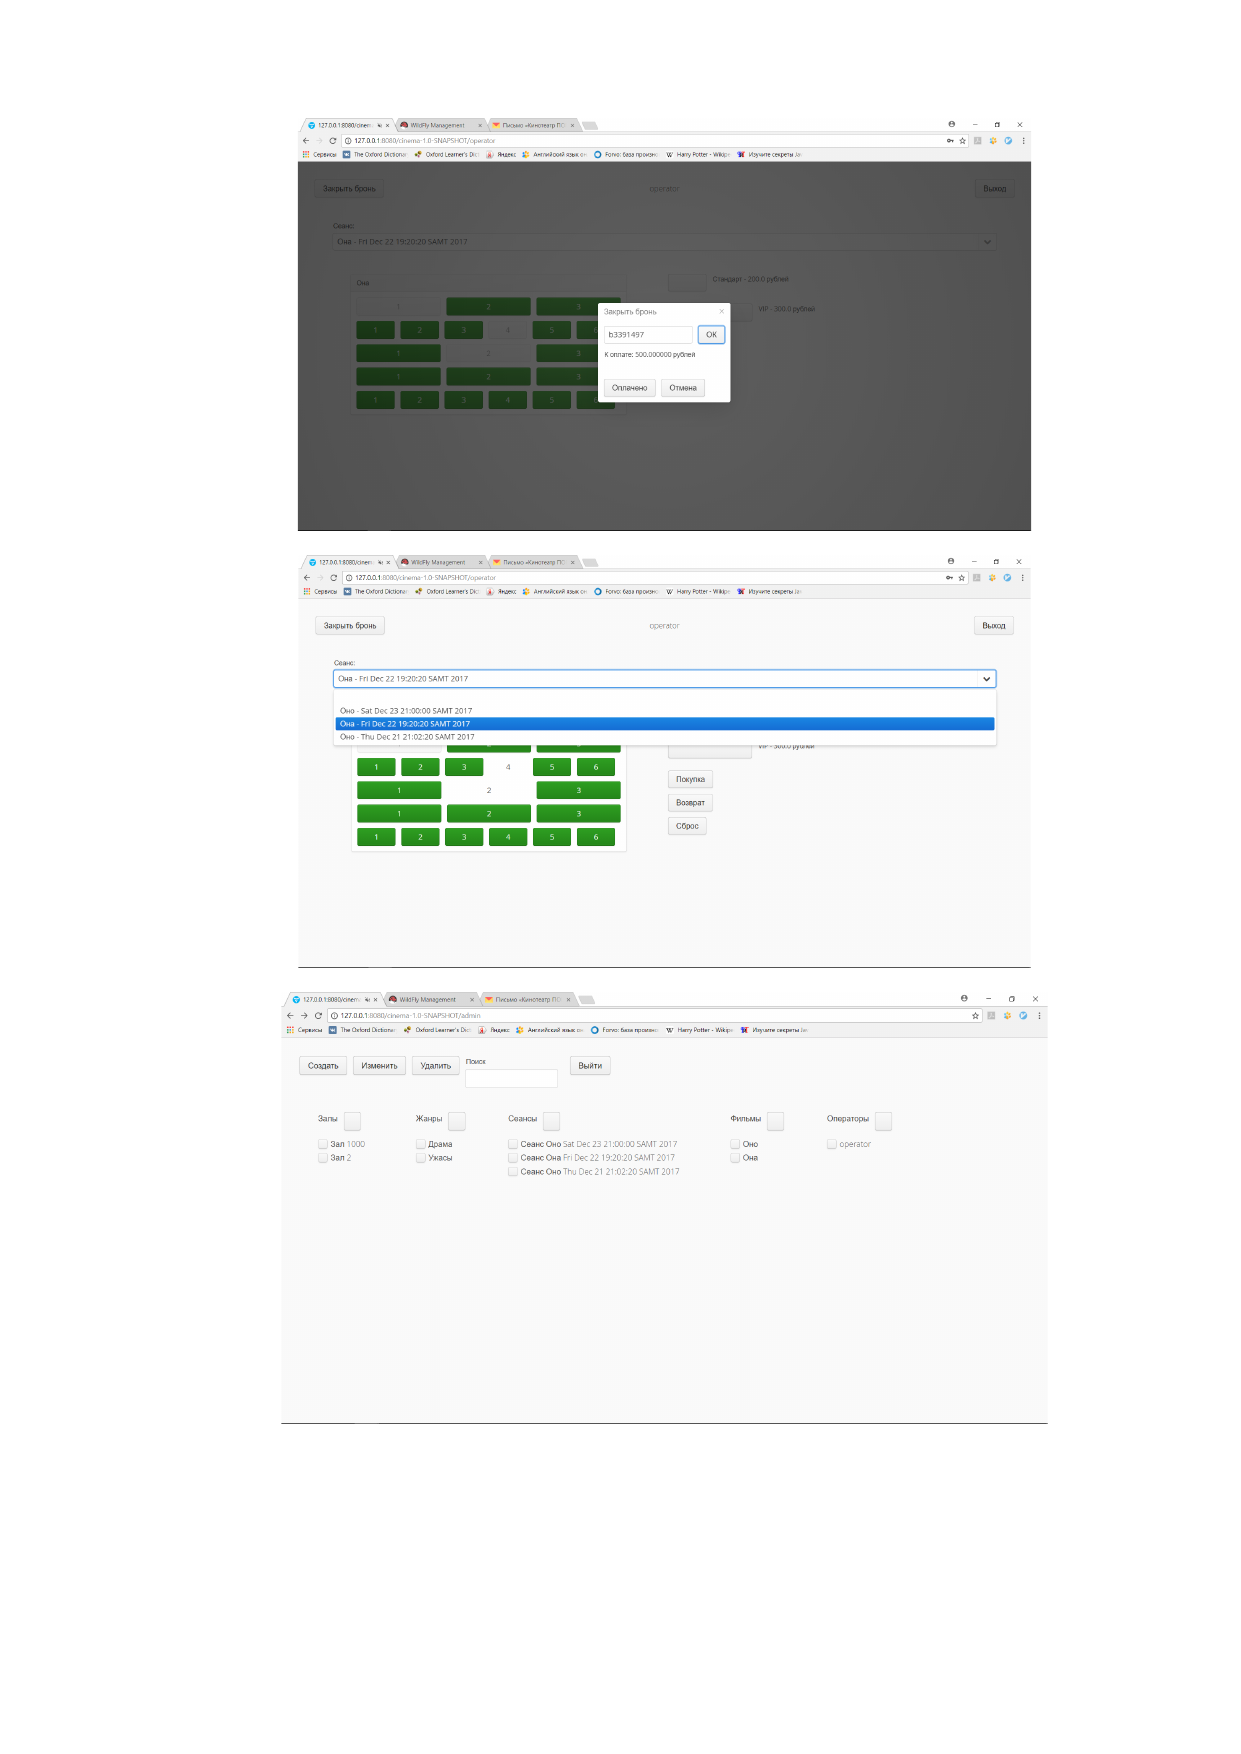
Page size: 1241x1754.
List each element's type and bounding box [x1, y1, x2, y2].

picture [281, 992, 1048, 1424]
picture [297, 118, 1032, 531]
picture [298, 555, 1031, 968]
